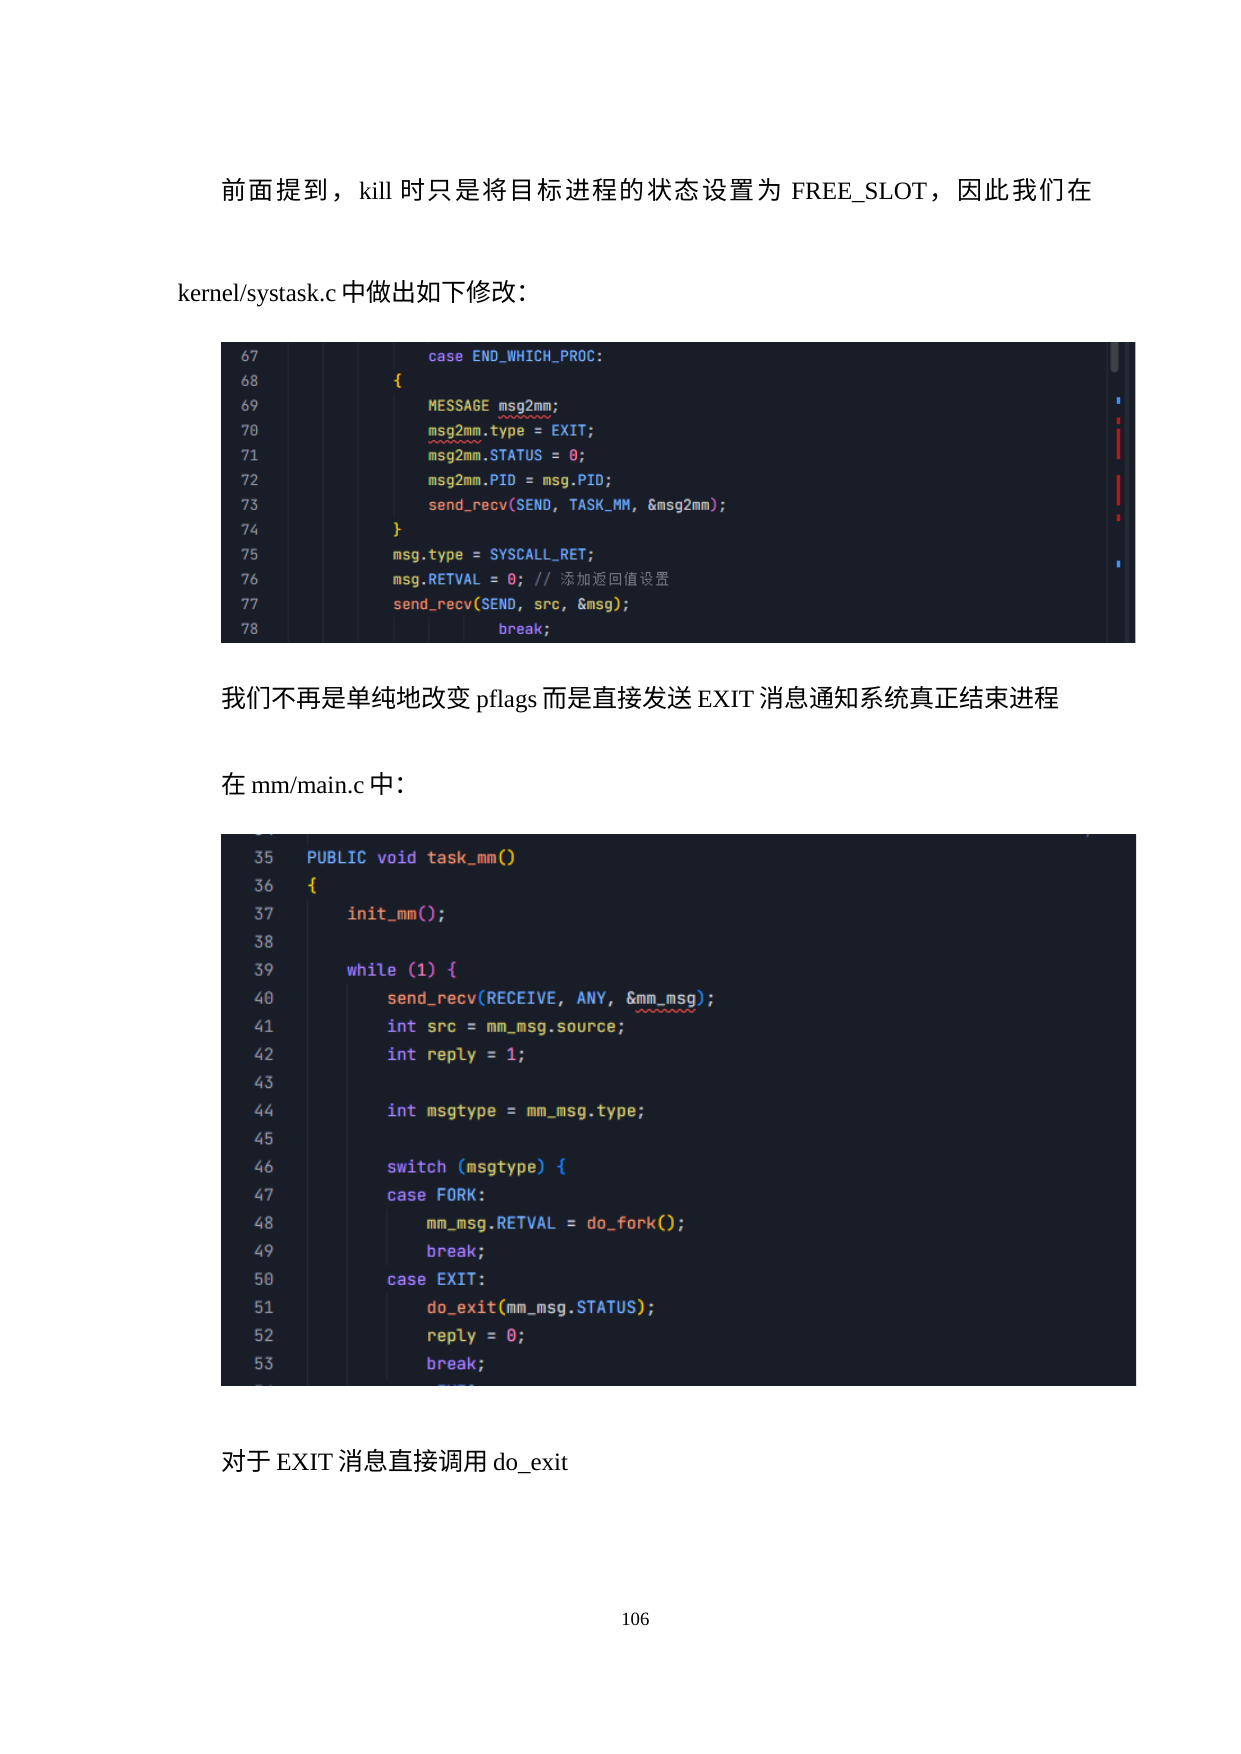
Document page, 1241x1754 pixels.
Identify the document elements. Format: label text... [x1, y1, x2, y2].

picture [221, 342, 1136, 643]
list 在mm/main.c中： [177, 748, 1093, 816]
list 前面提到，kill时只是将目标进程的状态设置为FREE_SLOT，因此我们在kernel/systask.c中做出如下修改： [177, 154, 1093, 324]
list 我们不再是单纯地改变pflags而是直接发送EXIT消息通知系统真正结束进程 [177, 662, 1093, 730]
list 对于EXIT消息直接调用do_exit [177, 1426, 1093, 1494]
picture [221, 834, 1137, 1386]
